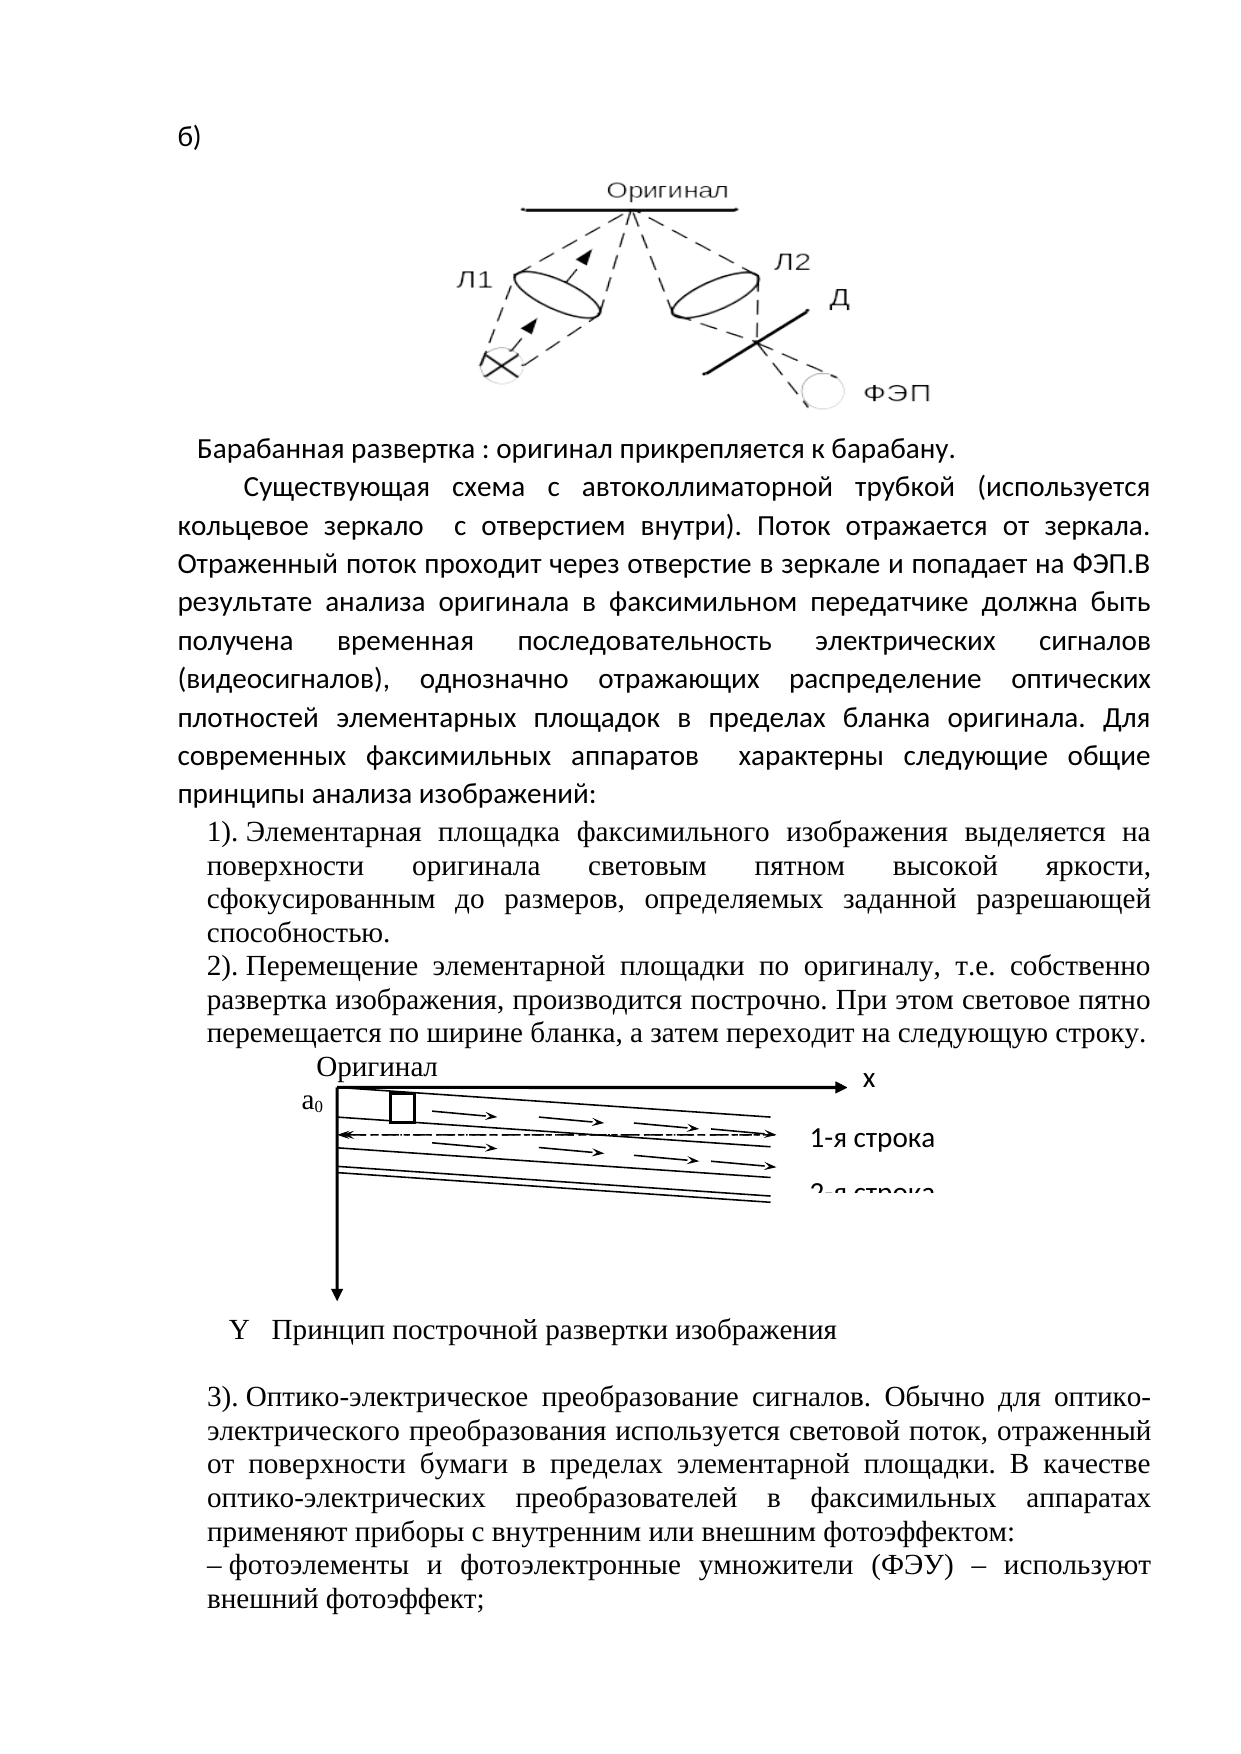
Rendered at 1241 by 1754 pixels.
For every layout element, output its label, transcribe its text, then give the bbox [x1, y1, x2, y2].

text 3). Оптико-электрическое преобразование сигналов. Обычно для оптико-электрического преобразования используется световой поток, отраженный от поверхности бумаги в пределах элементарной площадки. В качестве оптико-электрических преобразователей в факсимильных аппаратах применяют приборы с внутренним или внешним фотоэффектом: [207, 1379, 1152, 1547]
text а0 [387, 1082, 1152, 1116]
text Барабанная развертка : оригинал прикрепляется к барабану. [177, 430, 1152, 465]
text а0 [207, 1082, 835, 1116]
text 1). Элементарная площадка факсимильного изображения выделяется на поверхности оригинала световым пятном высокой яркости, сфокусированным до размеров, определяемых заданной разрешающей способностью. [207, 814, 1152, 948]
text б) [177, 118, 1152, 154]
text Существующая схема с автоколлиматорной трубкой (используется кольцевое зеркало с отверстием внутри). Поток отражается от зеркала. Отраженный поток проходит через отверстие в зеркале и попадает на ФЭП.В результате анализа оригинала в факсимильном передатчике должна быть получена временная последовательность электрических сигналов (видеосигналов), однозначно отражающих распределение оптических плотностей элементарных площадок в пределах бланка оригинала. Для современных факсимильных аппаратов характерны следующие общие принципы анализа изображений: [177, 468, 1152, 811]
text Y Принцип построчной развертки изображения [207, 1312, 1152, 1346]
text Оригинал [207, 1049, 1152, 1082]
text 2). Перемещение элементарной площадки по оригиналу, т.е. собственно развертка изображения, производится построчно. При этом световое пятно перемещается по ширине бланка, а затем переходит на следующую строку. [207, 948, 1152, 1049]
text – фотоэлементы и фотоэлектронные умножители (ФЭУ) – используют внешний фотоэффект; [207, 1547, 1152, 1614]
